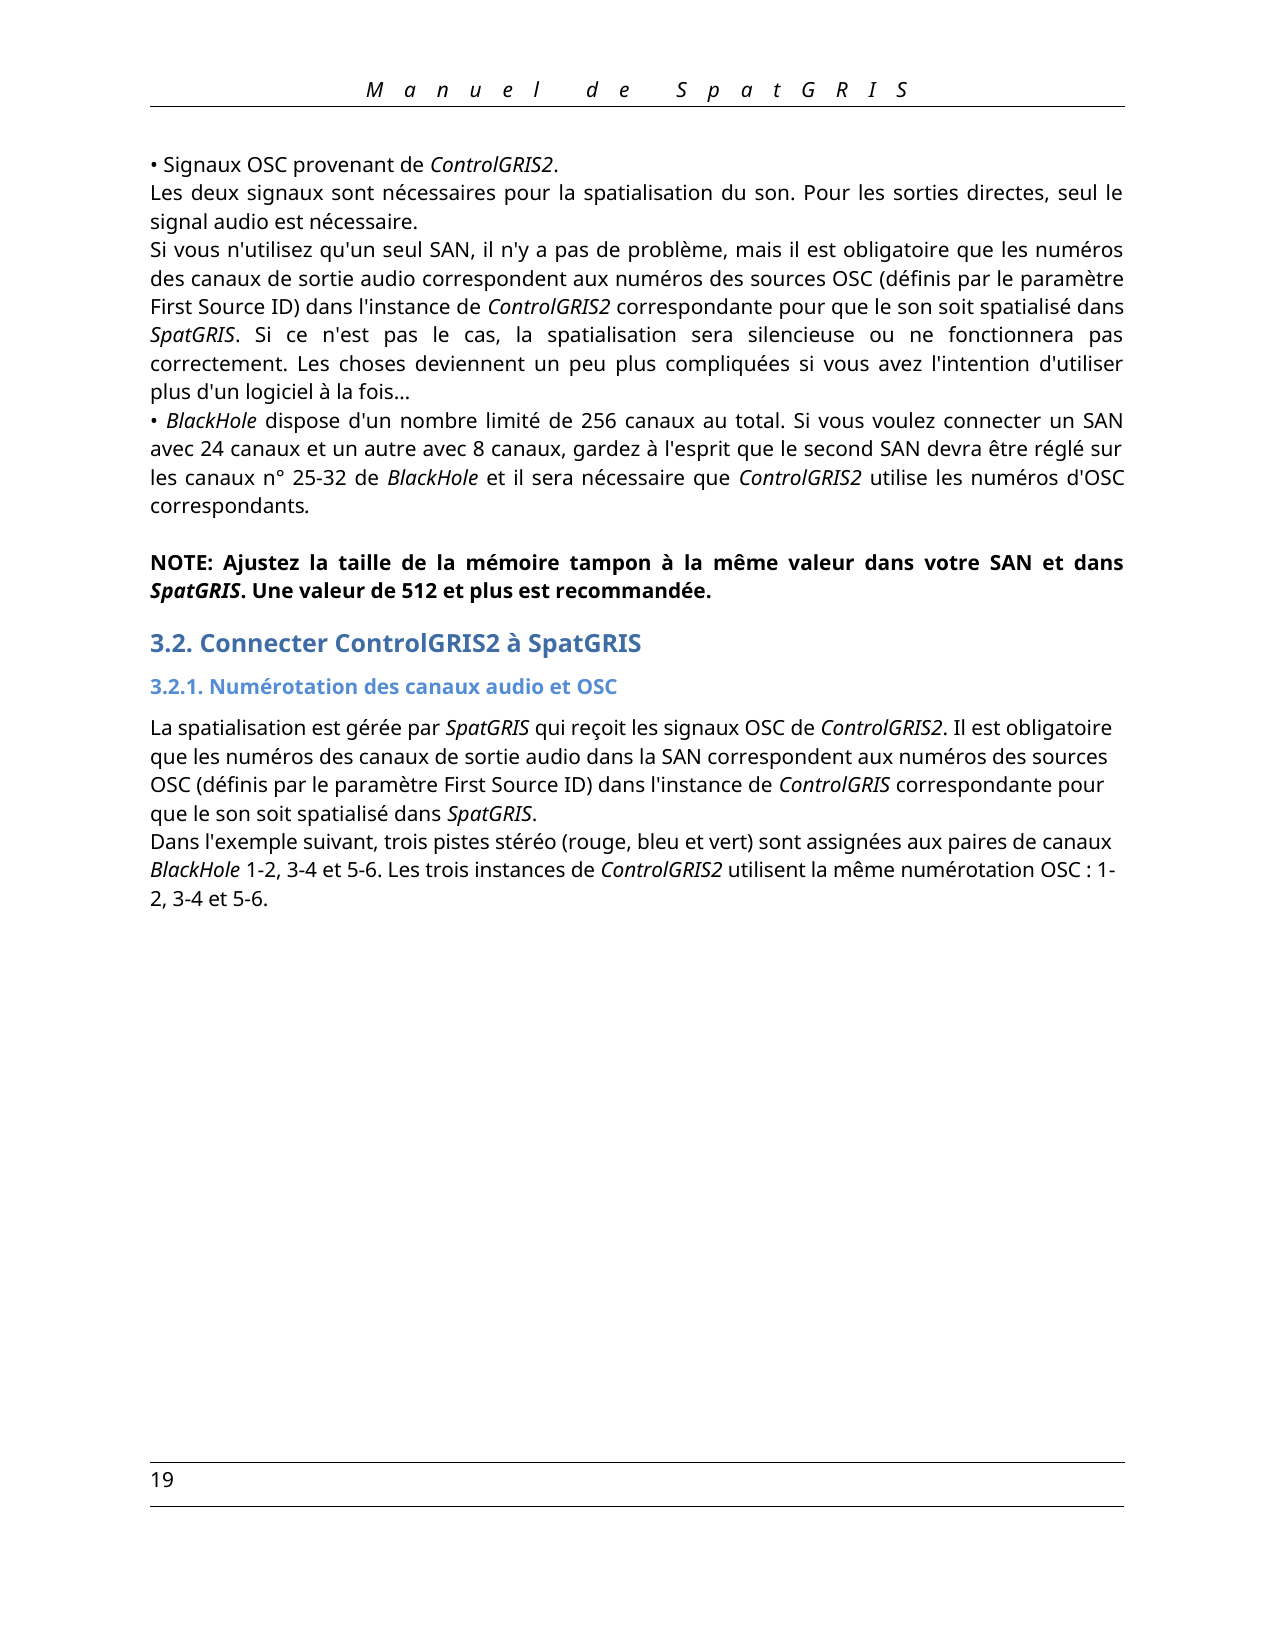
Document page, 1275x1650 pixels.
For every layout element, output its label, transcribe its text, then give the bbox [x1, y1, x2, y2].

text Dans l'exemple suivant, trois pistes stéréo (rouge, bleu et vert) sont assignées aux paires de canaux BlackHole 1-2, 3-4 et 5-6. Les trois instances de ControlGRIS2 utilisent la même numérotation OSC : 1-2, 3-4 et 5-6. [150, 827, 1125, 912]
text La spatialisation est gérée par SpatGRIS qui reçoit les signaux OSC de ControlGRIS2. Il est obligatoire que les numéros des canaux de sortie audio dans la SAN correspondent aux numéros des sources OSC (définis par le paramètre First Source ID) dans l'instance de ControlGRIS correspondante pour que le son soit spatialisé dans SpatGRIS. [150, 713, 1125, 827]
text Les deux signaux sont nécessaires pour la spatialisation du son. Pour les sorties directes, seul le signal audio est nécessaire. [150, 178, 1125, 235]
text NOTE: Ajustez la taille de la mémoire tampon à la même valeur dans votre SAN et dans SpatGRIS. Une valeur de 512 et plus est recommandée. [150, 548, 1125, 605]
subtitle 3.2.1. Numérotation des canaux audio et OSC [150, 672, 1125, 701]
subtitle 3.2. Connecter ControlGRIS2 à SpatGRIS [150, 626, 1125, 660]
text • BlackHole dispose d'un nombre limité de 256 canaux au total. Si vous voulez connecter un SAN avec 24 canaux et un autre avec 8 canaux, gardez à l'esprit que le second SAN devra être réglé sur les canaux n° 25-32 de BlackHole et il sera nécessaire que ControlGRIS2 utilise les numéros d'OSC correspondants. [150, 406, 1125, 520]
text • Signaux OSC provenant de ControlGRIS2. [150, 150, 1125, 178]
text Si vous n'utilisez qu'un seul SAN, il n'y a pas de problème, mais il est obligatoire que les numéros des canaux de sortie audio correspondent aux numéros des sources OSC (définis par le paramètre First Source ID) dans l'instance de ControlGRIS2 correspondante pour que le son soit spatialisé dans SpatGRIS. Si ce n'est pas le cas, la spatialisation sera silencieuse ou ne fonctionnera pas correctement. Les choses deviennent un peu plus compliquées si vous avez l'intention d'utiliser plus d'un logiciel à la fois… [150, 235, 1125, 406]
